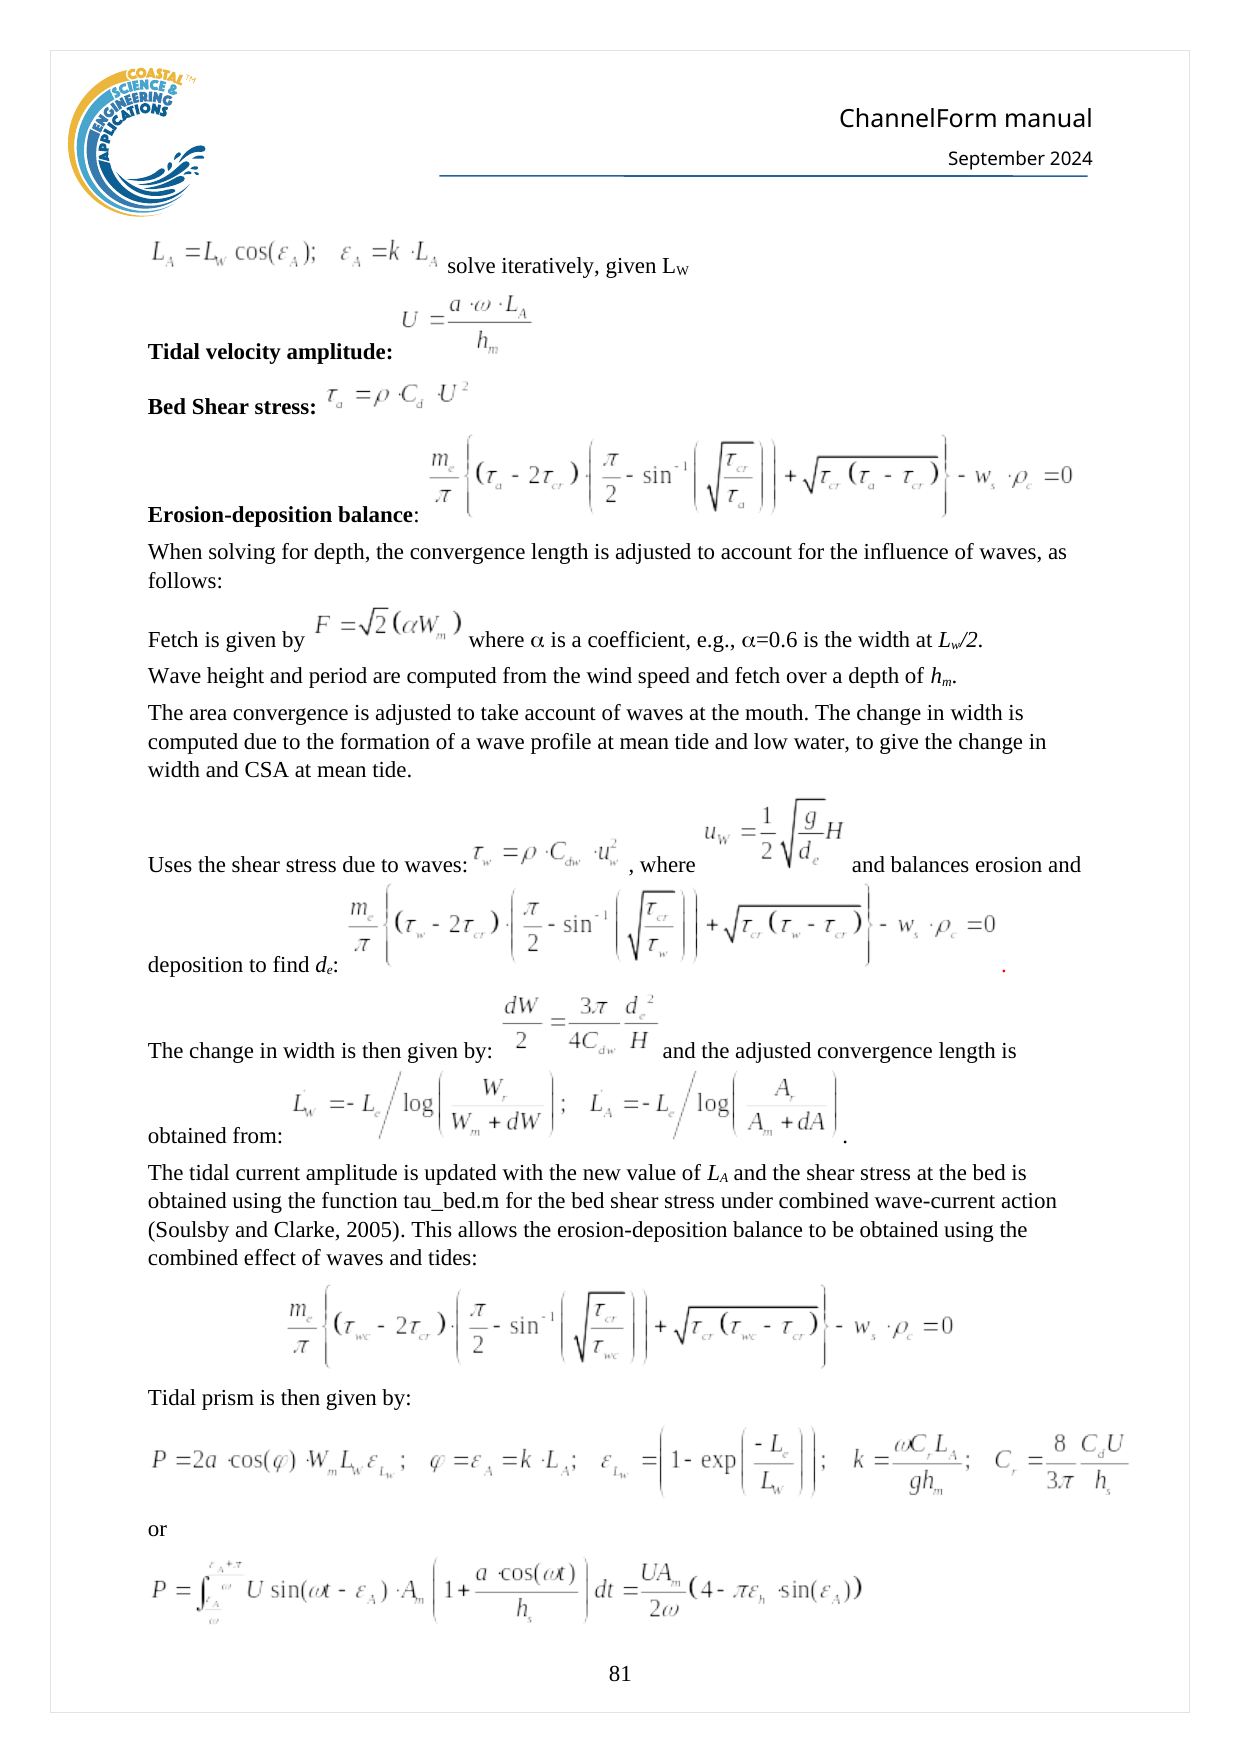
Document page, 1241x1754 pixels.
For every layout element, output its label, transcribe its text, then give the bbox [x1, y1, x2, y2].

text When solving for depth, the convergence length is adjusted to account for the influence of waves, as follows: [148, 538, 1093, 593]
text The change in width is then given by: and the adjusted convergence length is obtained from: . [148, 987, 1093, 1148]
text or [148, 1514, 1093, 1541]
text Wave height and period are computed from the wind speed and fetch over a depth of hm. [148, 663, 1093, 689]
text The tidal current amplitude is updated with the new value of LA and the shear stress at the bed is obtained using the function tau_bed.m for the bed shear stress under combined wave-current action (Soulsby and Clarke, 2005). This allows the erosion-deposition balance to be obtained using the combined effect of waves and tides: [148, 1159, 1093, 1271]
text Tidal prism is then given by: [148, 1384, 1093, 1410]
text Erosion-deposition balance: [148, 430, 1093, 528]
text Uses the shear stress due to waves: , where and balances erosion and deposition to find de: . [148, 793, 1093, 977]
text Fetch is given by where a is a coefficient, e.g., a=0.6 is the width at Lw/2. [148, 603, 1093, 652]
text Tidal velocity amplitude: [148, 289, 1093, 365]
text solve iteratively, given LW [148, 234, 1093, 278]
text The area convergence is adjusted to take account of waves at the mouth. The change in width is computed due to the formation of a wave profile at mean tide and low water, to give the change in width and CSA at mean tide. [148, 699, 1093, 783]
text Bed Shear stress: [148, 375, 1093, 420]
